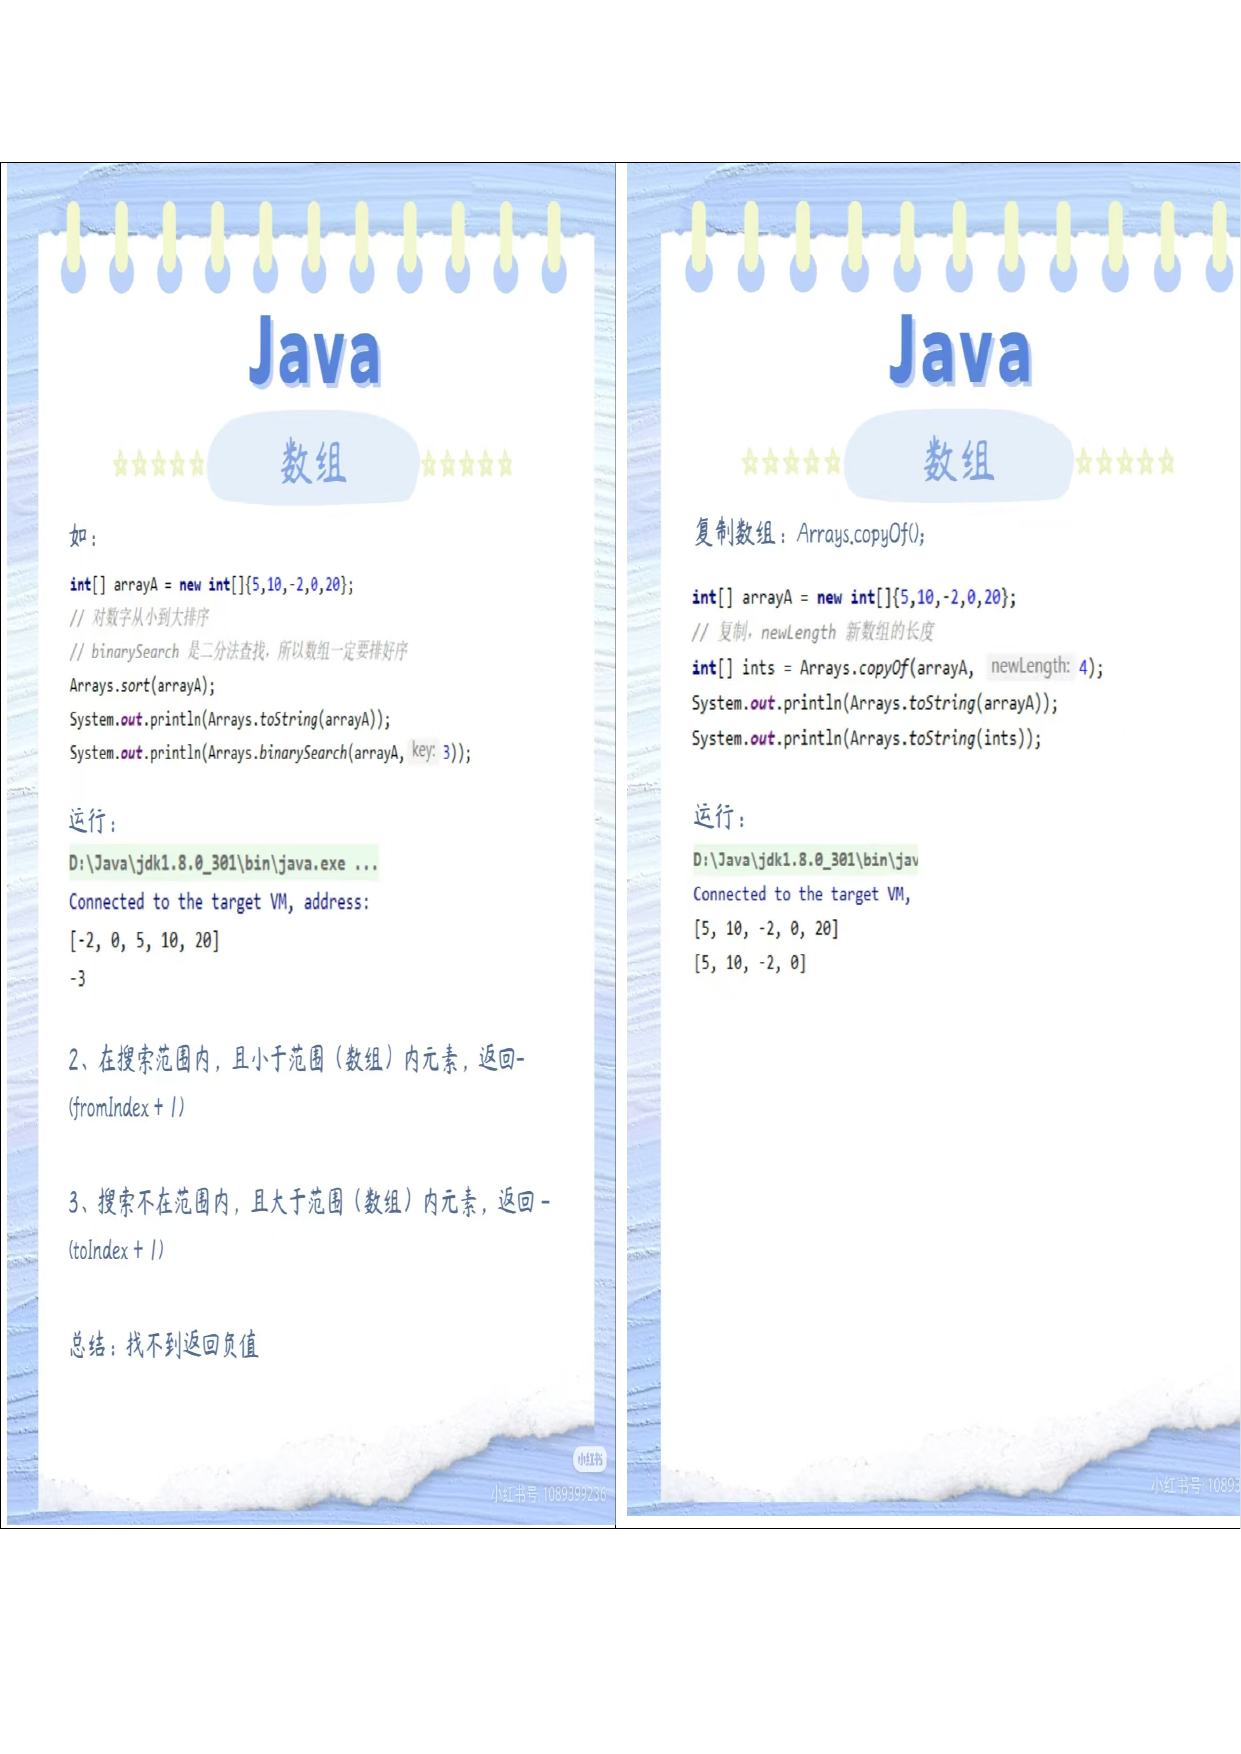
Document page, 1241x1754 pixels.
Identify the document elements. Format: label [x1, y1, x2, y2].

table_cell [616, 163, 1240, 1528]
picture [6, 163, 616, 1525]
picture [626, 163, 1241, 1516]
table_cell [1, 163, 615, 1528]
